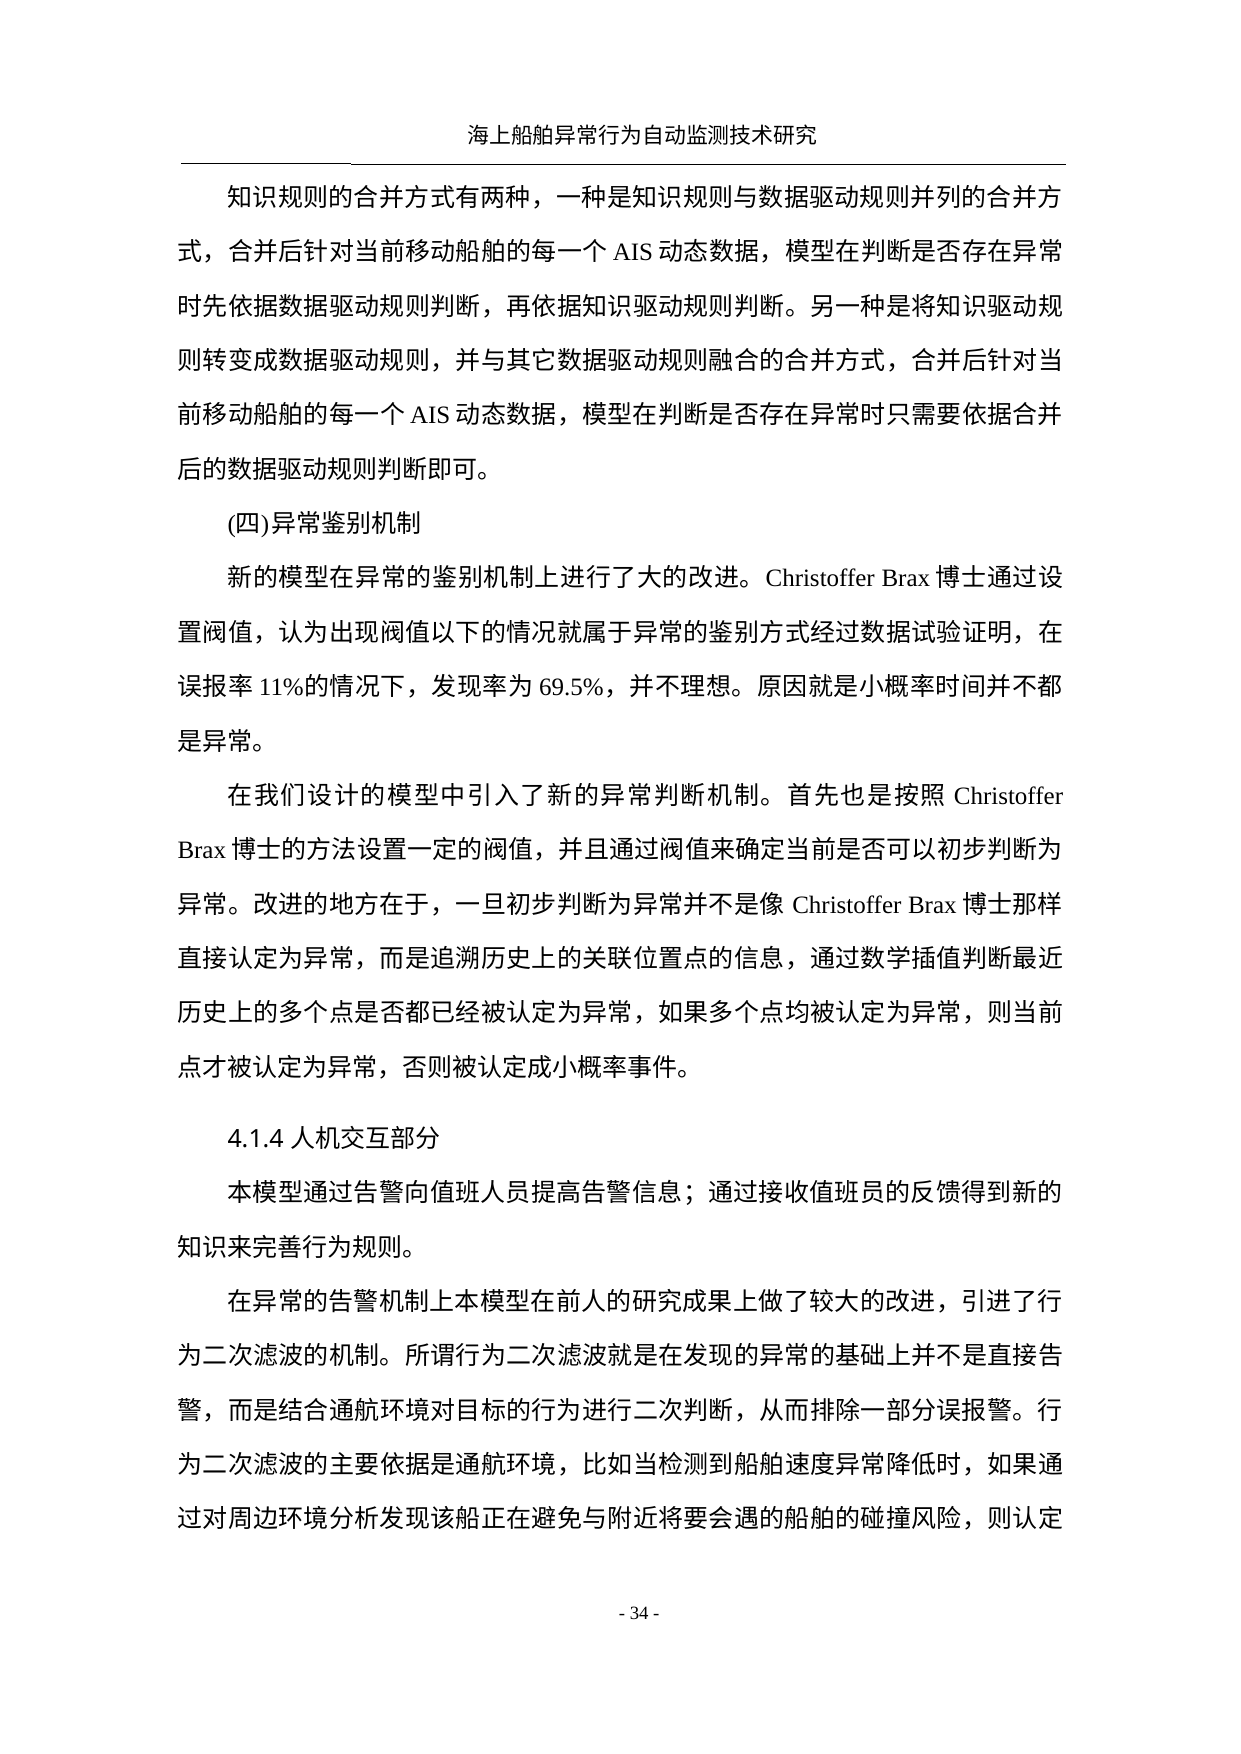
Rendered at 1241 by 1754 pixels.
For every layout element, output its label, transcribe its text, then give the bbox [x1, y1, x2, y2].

list 异常鉴别机制 [227, 503, 1063, 540]
subtitle 4.1.4 人机交互部分 [177, 1118, 1063, 1154]
text 新的模型在异常的鉴别机制上进行了大的改进。Christoffer Brax博士通过设置阀值，认为出现阀值以下的情况就属于异常的鉴别方式经过数据试验证明，在误报率11%的情况下，发现率为69.5%，并不理想。原因就是小概率时间并不都是异常。 [177, 558, 1063, 757]
text 在我们设计的模型中引入了新的异常判断机制。首先也是按照Christoffer Brax博士的方法设置一定的阀值，并且通过阀值来确定当前是否可以初步判断为异常。改进的地方在于，一旦初步判断为异常并不是像Christoffer Brax博士那样直接认定为异常，而是追溯历史上的关联位置点的信息，通过数学插值判断最近历史上的多个点是否都已经被认定为异常，如果多个点均被认定为异常，则当前点才被认定为异常，否则被认定成小概率事件。 [177, 775, 1063, 1083]
text 本模型通过告警向值班人员提高告警信息；通过接收值班员的反馈得到新的知识来完善行为规则。 [177, 1173, 1063, 1263]
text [177, 1281, 1063, 1535]
text 知识规则的合并方式有两种，一种是知识规则与数据驱动规则并列的合并方式，合并后针对当前移动船舶的每一个AIS动态数据，模型在判断是否存在异常时先依据数据驱动规则判断，再依据知识驱动规则判断。另一种是将知识驱动规则转变成数据驱动规则，并与其它数据驱动规则融合的合并方式，合并后针对当前移动船舶的每一个AIS动态数据，模型在判断是否存在异常时只需要依据合并后的数据驱动规则判断即可。 [177, 177, 1063, 485]
